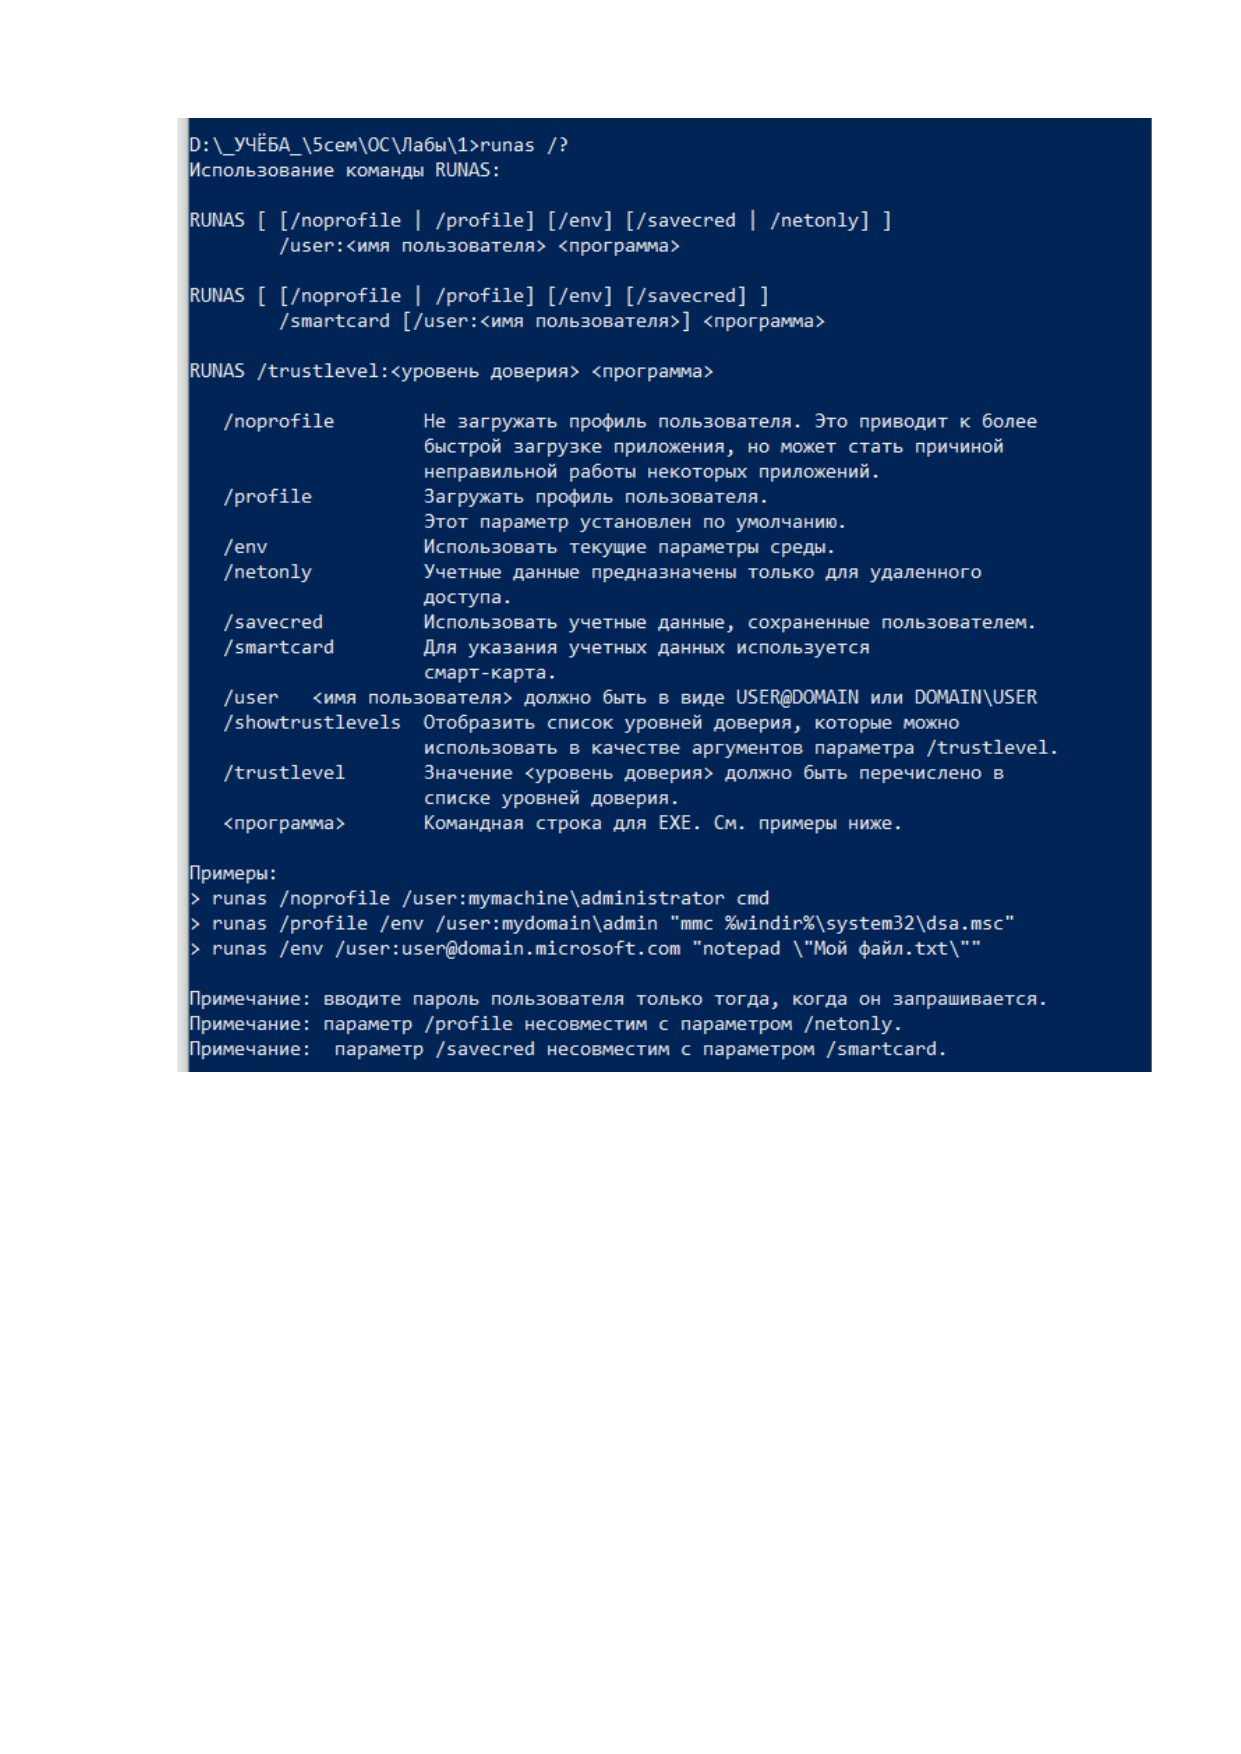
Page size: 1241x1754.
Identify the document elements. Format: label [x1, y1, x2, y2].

picture [177, 118, 1152, 1072]
